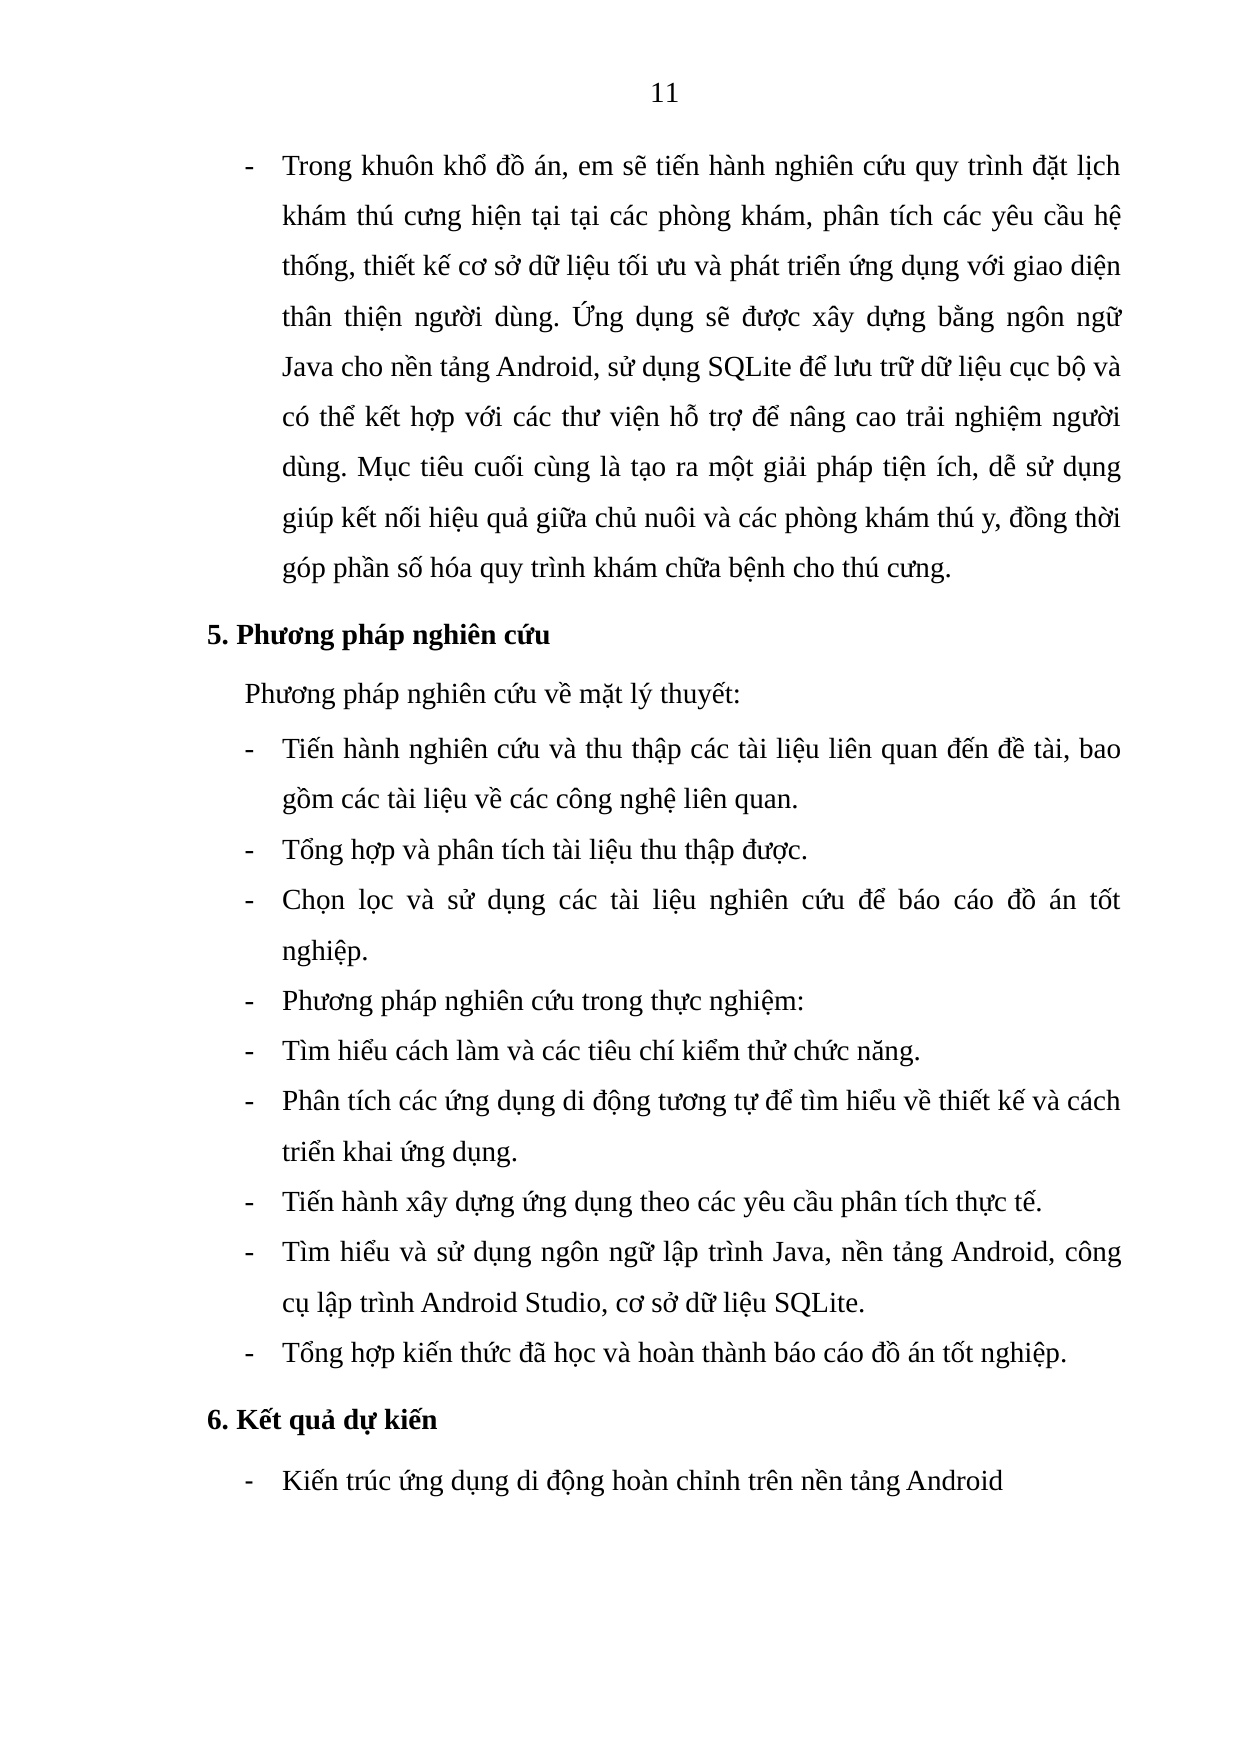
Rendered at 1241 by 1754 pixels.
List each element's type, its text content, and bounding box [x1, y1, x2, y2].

list Tổng hợp kiến thức đã học và hoàn thành báo cáo đồ án tốt nghiệp. [244, 1335, 1122, 1369]
list Chọn lọc và sử dụng các tài liệu nghiên cứu để báo cáo đồ án tốt nghiệp. [244, 882, 1122, 966]
list Tiến hành nghiên cứu và thu thập các tài liệu liên quan đến đề tài, bao gồm các tài liệu về các công nghệ liên quan. [244, 731, 1122, 815]
text Phương pháp nghiên cứu về mặt lý thuyết: [244, 676, 1122, 709]
list Tìm hiểu và sử dụng ngôn ngữ lập trình Java, nền tảng Android, công cụ lập trình Android Studio, cơ sở dữ liệu SQLite. [244, 1234, 1122, 1318]
subtitle 6. Kết quả dự kiến [207, 1402, 1122, 1436]
list Phương pháp nghiên cứu trong thực nghiệm: [244, 983, 1122, 1016]
subtitle 5. Phương pháp nghiên cứu [207, 617, 1122, 651]
list Trong khuôn khổ đồ án, em sẽ tiến hành nghiên cứu quy trình đặt lịch khám thú cưng hiện tại tại các phòng khám, phân tích các yêu cầu hệ thống, thiết kế cơ sở dữ liệu tối ưu và phát triển ứng dụng với giao diện thân thiện người dùng. Ứng dụng sẽ được xây dựng bằng ngôn ngữ Java cho nền tảng Android, sử dụng SQLite để lưu trữ dữ liệu cục bộ và có thể kết hợp với các thư viện hỗ trợ để nâng cao trải nghiệm người dùng. Mục tiêu cuối cùng là tạo ra một giải pháp tiện ích, dễ sử dụng giúp kết nối hiệu quả giữa chủ nuôi và các phòng khám thú y, đồng thời góp phần số hóa quy trình khám chữa bệnh cho thú cưng. [244, 148, 1122, 584]
list Tìm hiểu cách làm và các tiêu chí kiểm thử chức năng. [244, 1033, 1122, 1067]
list Tiến hành xây dựng ứng dụng theo các yêu cầu phân tích thực tế. [244, 1184, 1122, 1218]
list Kiến trúc ứng dụng di động hoàn chỉnh trên nền tảng Android [244, 1461, 1122, 1499]
list Phân tích các ứng dụng di động tương tự để tìm hiểu về thiết kế và cách triển khai ứng dụng. [244, 1083, 1122, 1167]
list Tổng hợp và phân tích tài liệu thu thập được. [244, 832, 1122, 866]
